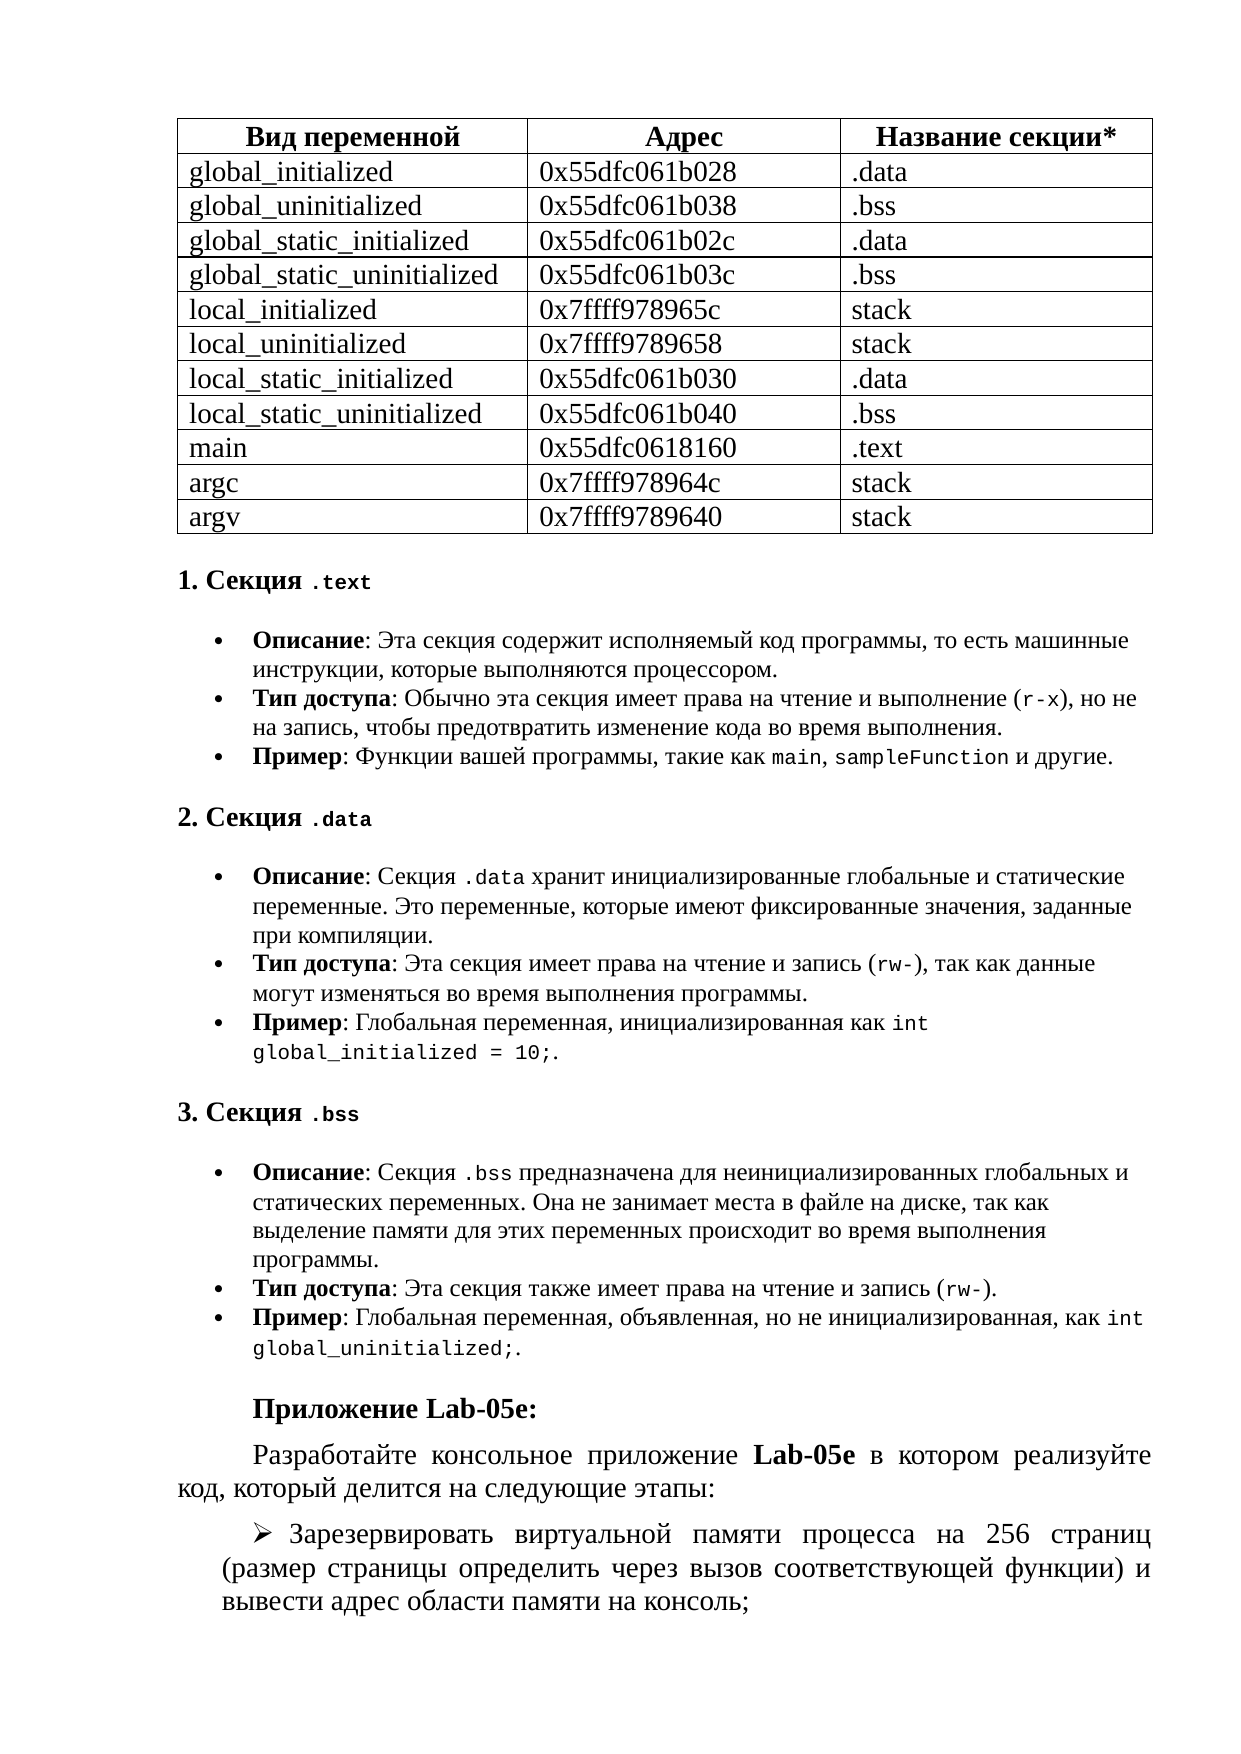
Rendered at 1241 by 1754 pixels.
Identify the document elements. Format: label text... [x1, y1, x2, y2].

table_cell local_uninitialized [178, 327, 527, 360]
table_cell argc [178, 465, 527, 498]
text 3. Секция .bss [177, 1095, 1152, 1128]
table_cell 0x55dfc0618160 [528, 430, 840, 464]
table_cell stack [841, 465, 1152, 498]
table_cell .text [841, 430, 1152, 464]
table_cell local_initialized [178, 292, 527, 326]
table_cell local_static_uninitialized [178, 396, 527, 429]
list Пример: Функции вашей программы, такие как main, sampleFunction и другие. [215, 741, 1152, 771]
table_cell .bss [841, 396, 1152, 429]
table_cell global_uninitialized [178, 188, 527, 222]
table_cell 0x55dfc061b040 [528, 396, 840, 429]
table_cell 0x7ffff9789658 [528, 327, 840, 360]
table_cell .bss [841, 188, 1152, 222]
table_cell local_static_initialized [178, 361, 527, 395]
text Разработайте консольное приложение Lab-05e в котором реализуйте код, который делится на следующие этапы: [177, 1437, 1152, 1504]
table_cell 0x7ffff978965c [528, 292, 840, 326]
table_cell stack [841, 327, 1152, 360]
list Зарезервировать виртуальной памяти процесса на 256 страниц (размер страницы определить через вызов соответствующей функции) и вывести адрес области памяти на консоль; [222, 1516, 1152, 1617]
list Описание: Секция .data хранит инициализированные глобальные и статические переменные. Это переменные, которые имеют фиксированные значения, заданные при компиляции. [215, 861, 1152, 948]
table_cell .bss [841, 258, 1152, 291]
table_cell stack [841, 500, 1152, 533]
text 1. Секция .text [177, 563, 1152, 596]
table_cell global_initialized [178, 154, 527, 187]
text 2. Секция .data [177, 800, 1152, 832]
table_cell 0x7ffff978964c [528, 465, 840, 498]
list Описание: Эта секция содержит исполняемый код программы, то есть машинные инструкции, которые выполняются процессором. [215, 625, 1152, 683]
table_header Адрес [528, 119, 840, 153]
table_cell .data [841, 223, 1152, 256]
list Описание: Секция .bss предназначена для неинициализированных глобальных и статических переменных. Она не занимает места в файле на диске, так как выделение памяти для этих переменных происходит во время выполнения программы. [215, 1157, 1152, 1273]
table_cell argv [178, 500, 527, 533]
list Тип доступа: Обычно эта секция имеет права на чтение и выполнение (r-x), но не на запись, чтобы предотвратить изменение кода во время выполнения. [215, 683, 1152, 741]
table_cell 0x55dfc061b02c [528, 223, 840, 256]
table_cell 0x55dfc061b030 [528, 361, 840, 395]
table_header Название секции* [841, 119, 1152, 153]
table_cell 0x7ffff9789640 [528, 500, 840, 533]
table_cell global_static_uninitialized [178, 258, 527, 291]
list Пример: Глобальная переменная, объявленная, но не инициализированная, как int global_uninitialized;. [215, 1302, 1152, 1362]
list Тип доступа: Эта секция также имеет права на чтение и запись (rw-). [215, 1273, 1152, 1302]
table_cell 0x55dfc061b028 [528, 154, 840, 187]
table_cell main [178, 430, 527, 464]
text Приложение Lab-05e: [177, 1391, 1152, 1424]
table_cell .data [841, 361, 1152, 395]
table_cell .data [841, 154, 1152, 187]
table_header Вид переменной [178, 119, 527, 153]
list Тип доступа: Эта секция имеет права на чтение и запись (rw-), так как данные могут изменяться во время выполнения программы. [215, 948, 1152, 1007]
table_cell stack [841, 292, 1152, 326]
table_cell 0x55dfc061b038 [528, 188, 840, 222]
list Пример: Глобальная переменная, инициализированная как int global_initialized = 10;. [215, 1007, 1152, 1066]
table_cell global_static_initialized [178, 223, 527, 256]
table_cell 0x55dfc061b03c [528, 258, 840, 291]
